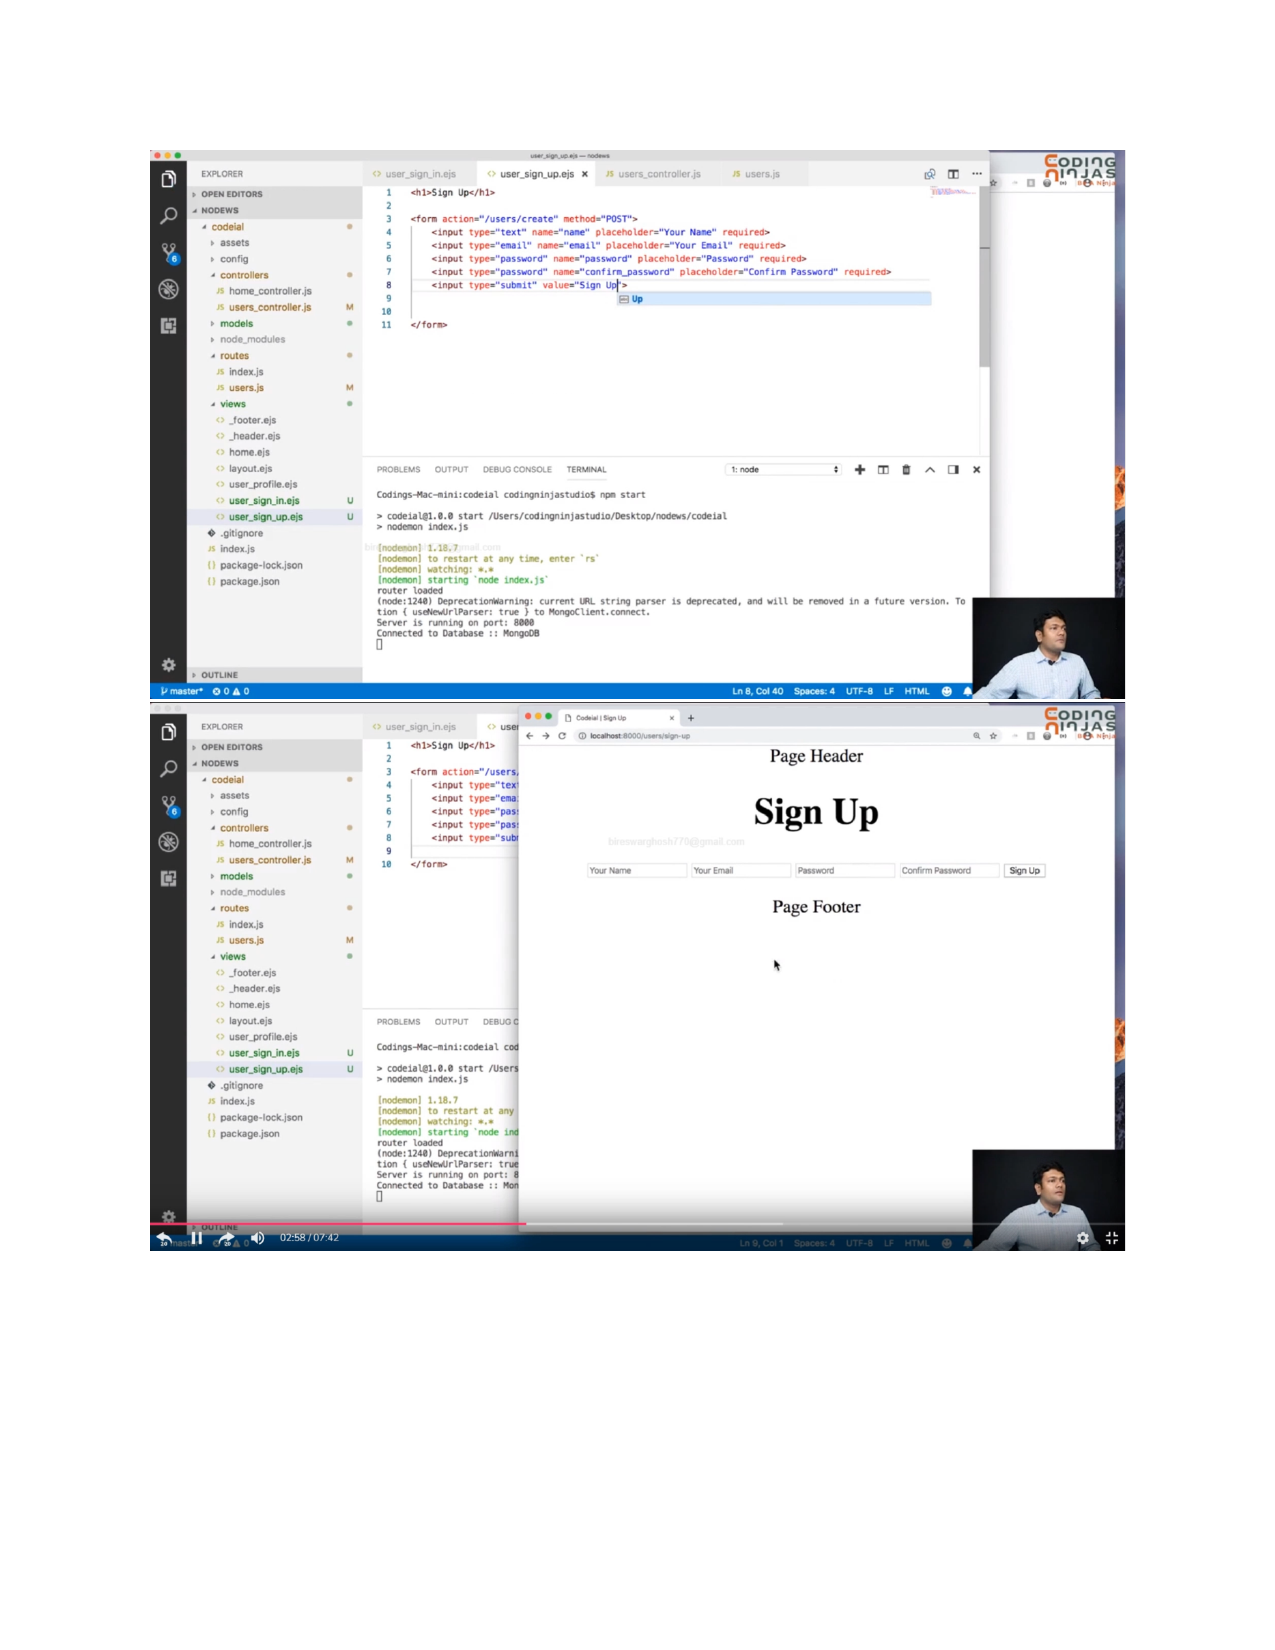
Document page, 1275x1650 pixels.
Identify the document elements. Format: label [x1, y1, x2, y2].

picture [150, 150, 1125, 699]
picture [150, 702, 1125, 1251]
